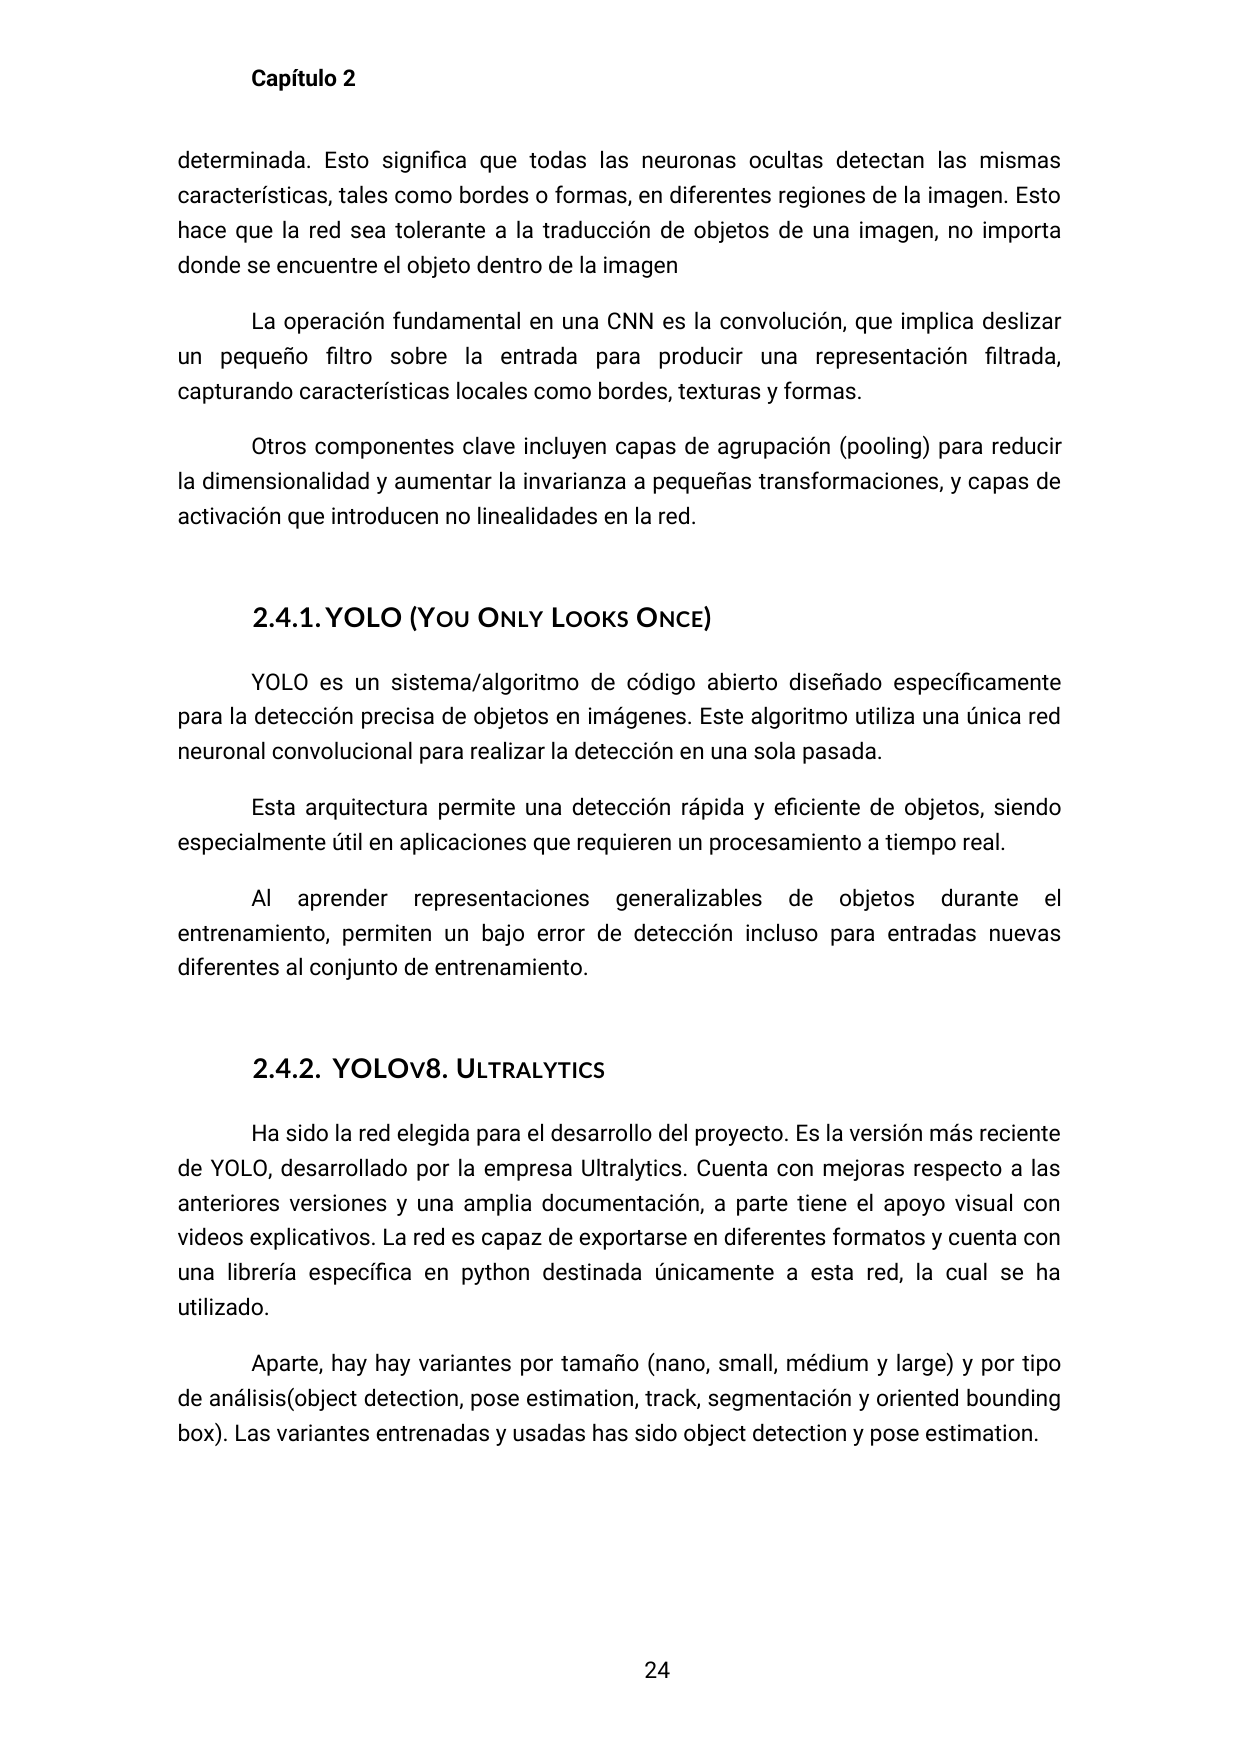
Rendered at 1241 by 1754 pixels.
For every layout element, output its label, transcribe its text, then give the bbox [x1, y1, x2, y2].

text Esta arquitectura permite una detección rápida y eficiente de objetos, siendo especialmente útil en aplicaciones que requieren un procesamiento a tiempo real. [177, 794, 1063, 856]
text La operación fundamental en una CNN es la convolución, que implica deslizar un pequeño filtro sobre la entrada para producir una representación filtrada, capturando características locales como bordes, texturas y formas. [177, 308, 1063, 405]
text Aparte, hay hay variantes por tamaño (nano, small, médium y large) y por tipo de análisis(object detection, pose estimation, track, segmentación y oriented bounding box). Las variantes entrenadas y usadas has sido object detection y pose estimation. [177, 1350, 1063, 1447]
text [177, 148, 1063, 279]
subtitle YOLO (You Only Looks Once) [252, 601, 1063, 633]
subtitle YOLOv8. Ultralytics [252, 1052, 1063, 1084]
text Ha sido la red elegida para el desarrollo del proyecto. Es la versión más reciente de YOLO, desarrollado por la empresa Ultralytics. Cuenta con mejoras respecto a las anteriores versiones y una amplia documentación, a parte tiene el apoyo visual con videos explicativos. La red es capaz de exportarse en diferentes formatos y cuenta con una librería específica en python destinada únicamente a esta red, la cual se ha utilizado. [177, 1120, 1063, 1321]
text Otros componentes clave incluyen capas de agrupación (pooling) para reducir la dimensionalidad y aumentar la invarianza a pequeñas transformaciones, y capas de activación que introducen no linealidades en la red. [177, 433, 1063, 530]
text YOLO es un sistema/algoritmo de código abierto diseñado específicamente para la detección precisa de objetos en imágenes. Este algoritmo utiliza una única red neuronal convolucional para realizar la detección en una sola pasada. [177, 669, 1063, 765]
text Al aprender representaciones generalizables de objetos durante el entrenamiento, permiten un bajo error de detección incluso para entradas nuevas diferentes al conjunto de entrenamiento. [177, 885, 1063, 981]
